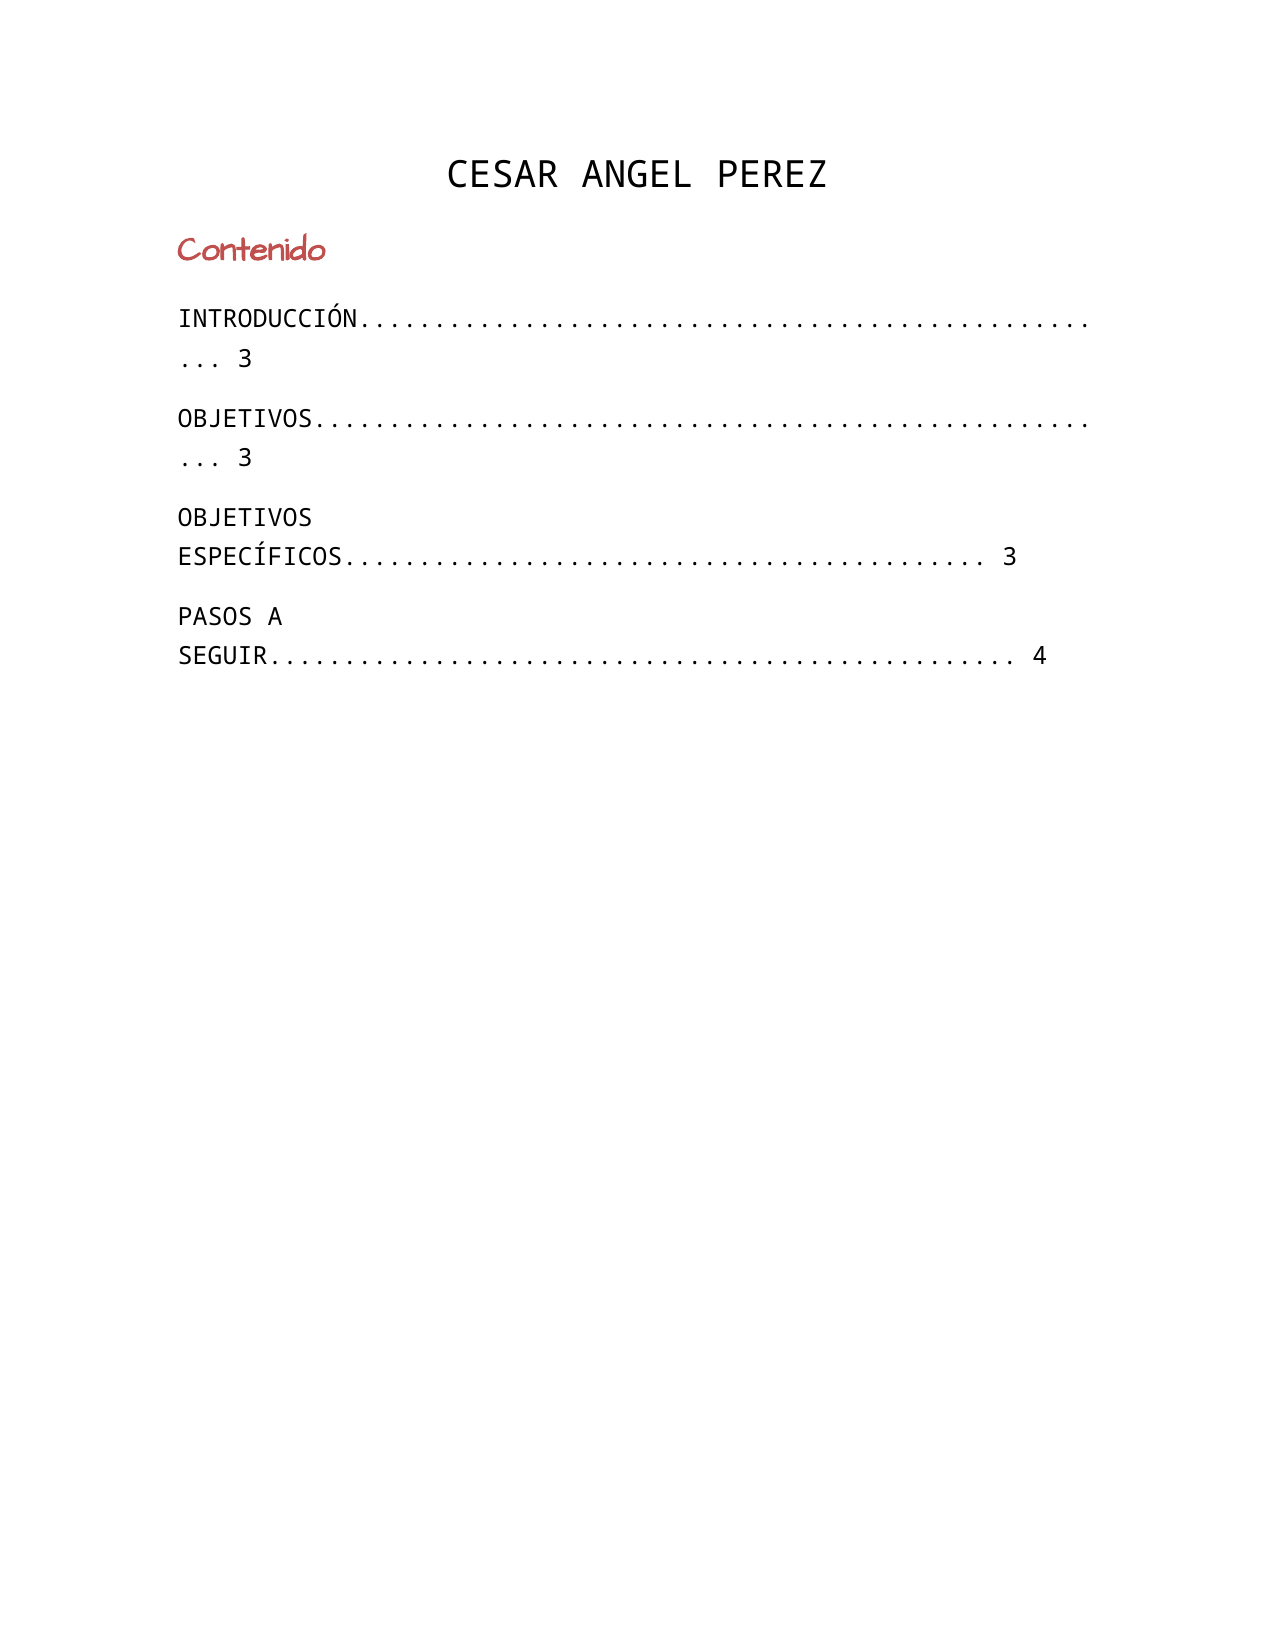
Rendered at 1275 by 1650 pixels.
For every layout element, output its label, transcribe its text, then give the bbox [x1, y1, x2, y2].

text OBJETIVOS....................................................... 3 [177, 400, 1098, 473]
text CESAR ANGEL PEREZ [177, 148, 1098, 199]
text PASOS A SEGUIR.................................................. 4 [177, 599, 1098, 672]
text Contenido [177, 227, 1098, 273]
text INTRODUCCIÓN.................................................... 3 [177, 301, 1098, 374]
text OBJETIVOS ESPECÍFICOS........................................... 3 [177, 499, 1098, 573]
